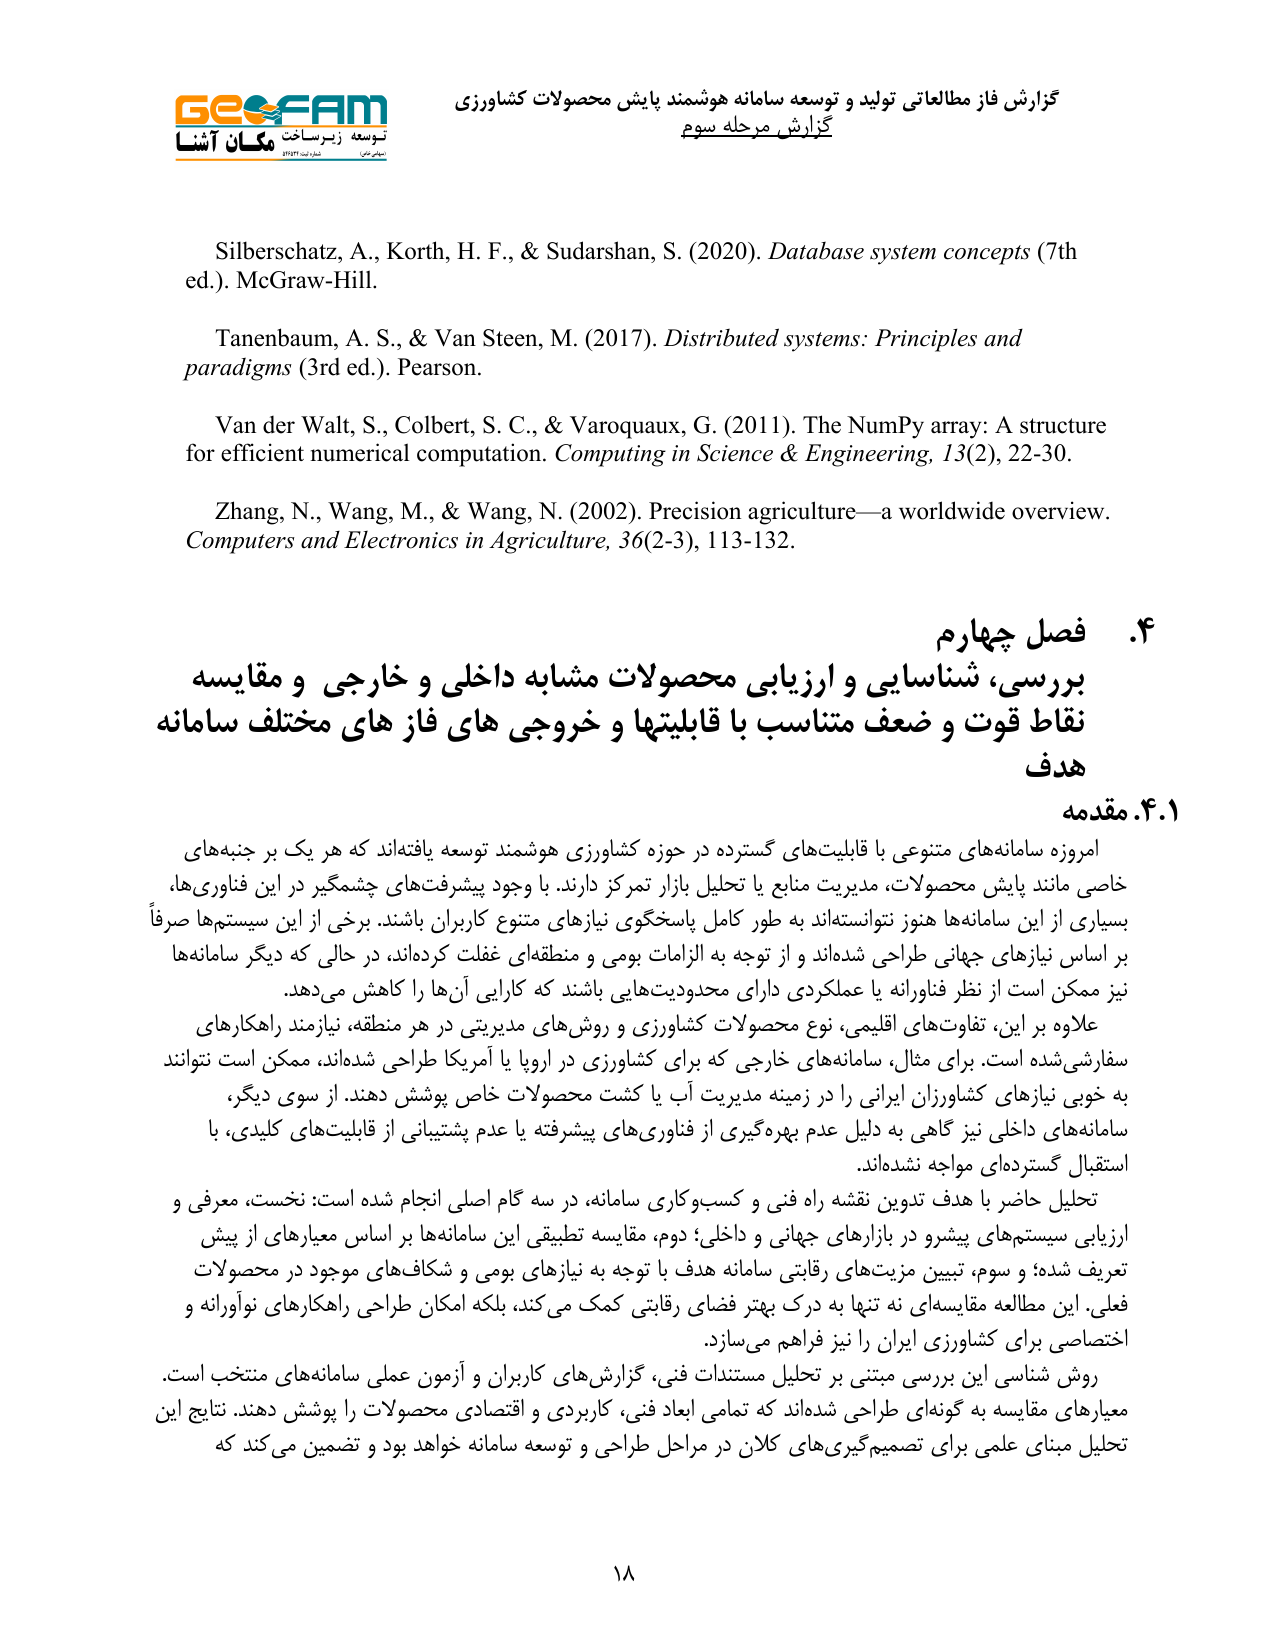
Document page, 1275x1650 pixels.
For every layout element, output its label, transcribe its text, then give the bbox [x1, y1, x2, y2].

subtitle مقدمه [148, 797, 1132, 831]
text امروزه سامانه‌های متنوعی با قابلیت‌های گسترده در حوزه کشاورزی هوشمند توسعه یافته‌اند که هر یک بر جنبه‌های خاصی مانند پایش محصولات، مدیریت منابع یا تحلیل بازار تمرکز دارند. با وجود پیشرفت‌های چشمگیر در این فناوری‌ها، بسیاری از این سامانه‌ها هنوز نتوانسته‌اند به طور کامل پاسخگوی نیازهای متنوع کاربران باشند. برخی از این سیستم‌ها صرفاً بر اساس نیازهای جهانی طراحی شده‌اند و از توجه به الزامات بومی و منطقه‌ای غفلت کرده‌اند، در حالی که دیگر سامانه‌ها نیز ممکن است از نظر فناورانه یا عملکردی دارای محدودیت‌هایی باشند که کارایی آن‌ها را کاهش می‌دهد. [148, 837, 1127, 1007]
subtitle فصل چهارم بررسی، شناسایی و ارزیابی محصولات مشابه داخلی و خارجی و مقایسه نقاط قوت و ضعف متناسب با قابلیتها و خروجی های فاز های مختلف سامانه هدف [148, 617, 1127, 790]
text تحلیل حاضر با هدف تدوین نقشه راه فنی و کسب‌وکاری سامانه، در سه گام اصلی انجام شده است: نخست، معرفی و ارزیابی سیستم‌های پیشرو در بازارهای جهانی و داخلی؛ دوم، مقایسه تطبیقی این سامانه‌ها بر اساس معیارهای از پیش تعریف شده؛ و سوم، تبیین مزیت‌های رقابتی سامانه هدف با توجه به نیازهای بومی و شکاف‌های موجود در محصولات فعلی. این مطالعه مقایسه‌ای نه تنها به درک بهتر فضای رقابتی کمک می‌کند، بلکه امکان طراحی راهکارهای نوآورانه و اختصاصی برای کشاورزی ایران را نیز فراهم می‌سازد. [148, 1187, 1127, 1357]
picture [174, 89, 389, 168]
text Zhang, N., Wang, M., & Wang, N. (2002). Precision agriculture—a worldwide overview. Computers and Electronics in Agriculture, 36(2-3), 113-132. [185, 496, 1127, 554]
text علاوه بر این، تفاوت‌های اقلیمی، نوع محصولات کشاورزی و روش‌های مدیریتی در هر منطقه، نیازمند راهکارهای سفارشی‌شده است. برای مثال، سامانه‌های خارجی که برای کشاورزی در اروپا یا آمریکا طراحی شده‌اند، ممکن است نتوانند به خوبی نیازهای کشاورزان ایرانی را در زمینه مدیریت آب یا کشت محصولات خاص پوشش دهند. از سوی دیگر، سامانه‌های داخلی نیز گاهی به دلیل عدم بهره‌گیری از فناوری‌های پیشرفته یا عدم پشتیبانی از قابلیت‌های کلیدی، با استقبال گسترده‌ای مواجه نشده‌اند. [148, 1012, 1127, 1182]
text Van der Walt, S., Colbert, S. C., & Varoquaux, G. (2011). The NumPy array: A structure for efficient numerical computation. Computing in Science & Engineering, 13(2), 22-30. [185, 410, 1127, 467]
text Silberschatz, A., Korth, H. F., & Sudarshan, S. (2020). Database system concepts (7th ed.). McGraw-Hill. [185, 236, 1127, 294]
text Tanenbaum, A. S., & Van Steen, M. (2017). Distributed systems: Principles and paradigms (3rd ed.). Pearson. [185, 323, 1127, 381]
